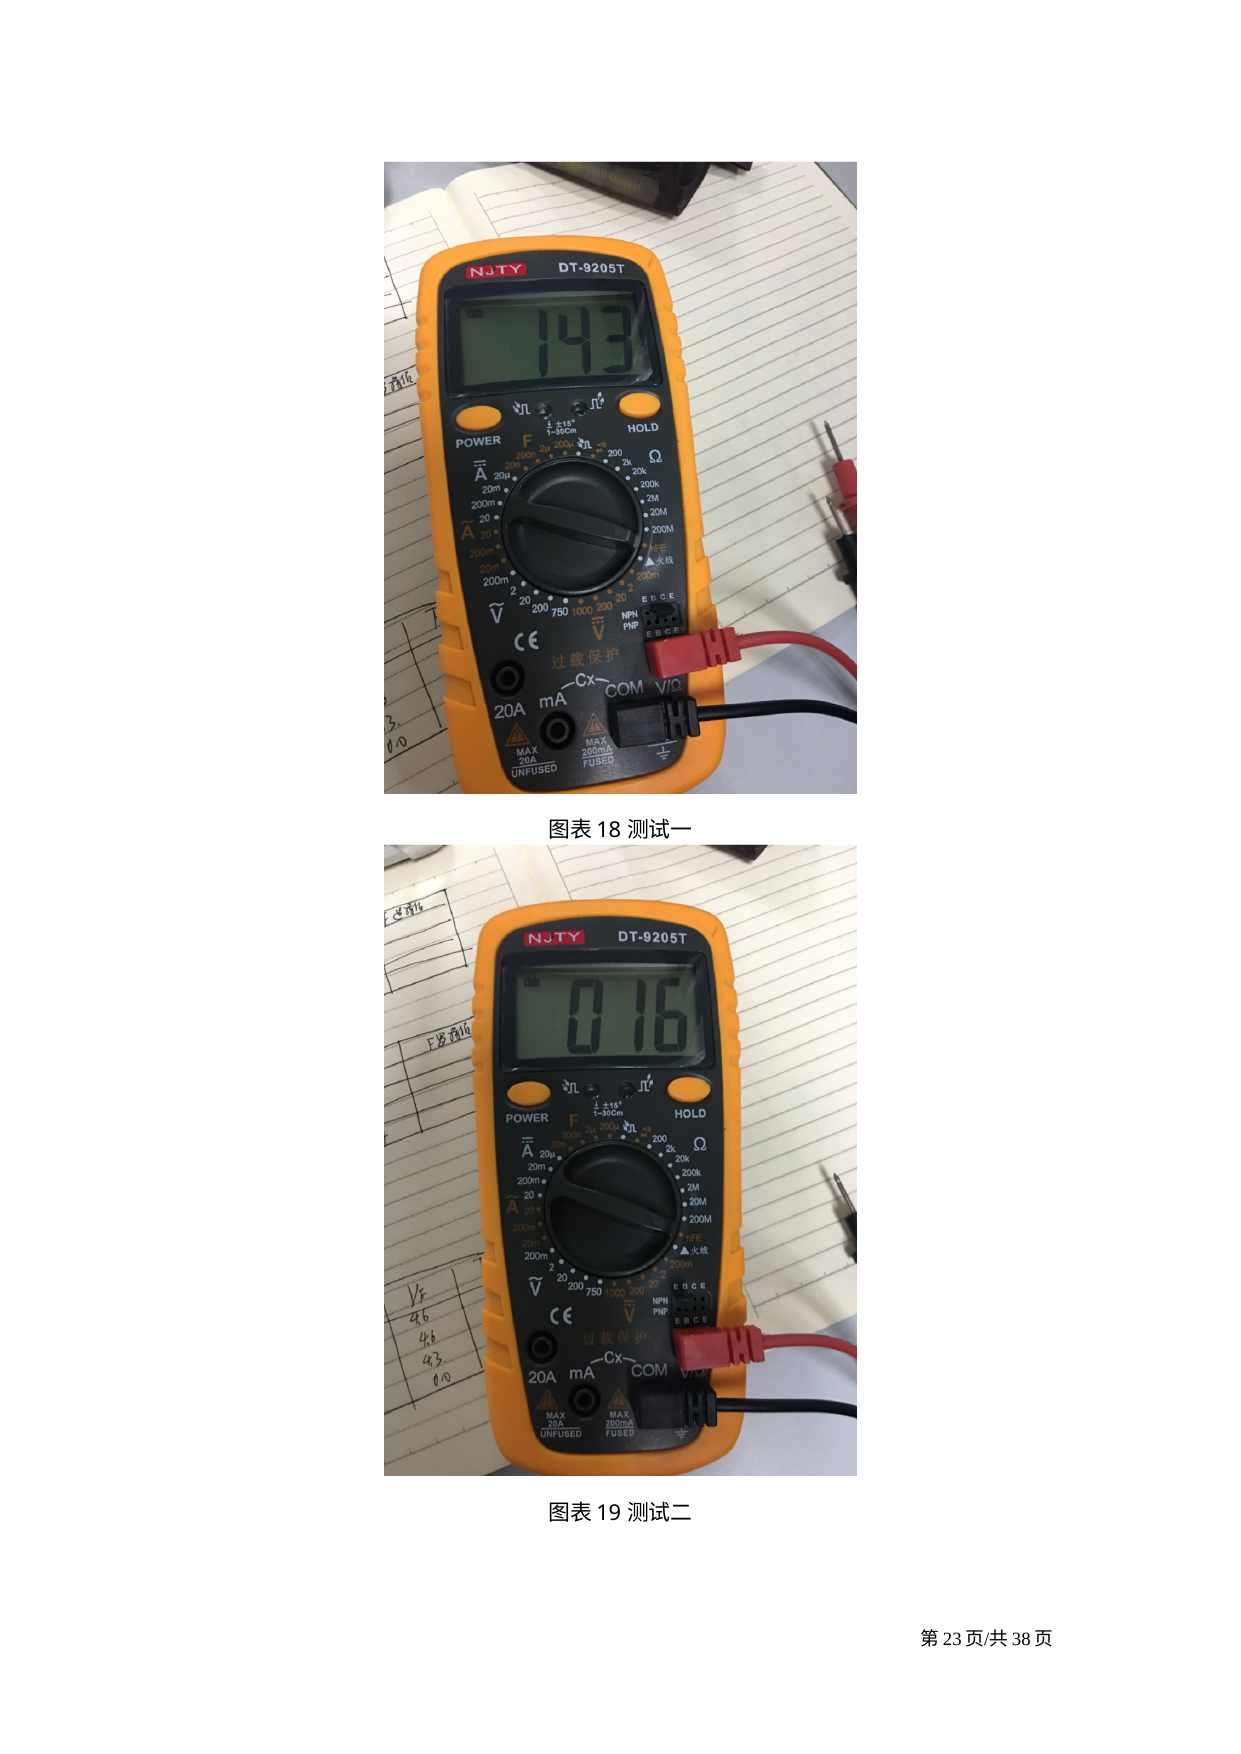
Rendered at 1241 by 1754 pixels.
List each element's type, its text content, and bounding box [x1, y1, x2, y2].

picture [384, 845, 857, 1476]
text 图表19 测试二 [187, 1494, 1053, 1527]
text 图表18 测试一 [187, 812, 1053, 844]
picture [384, 162, 857, 794]
